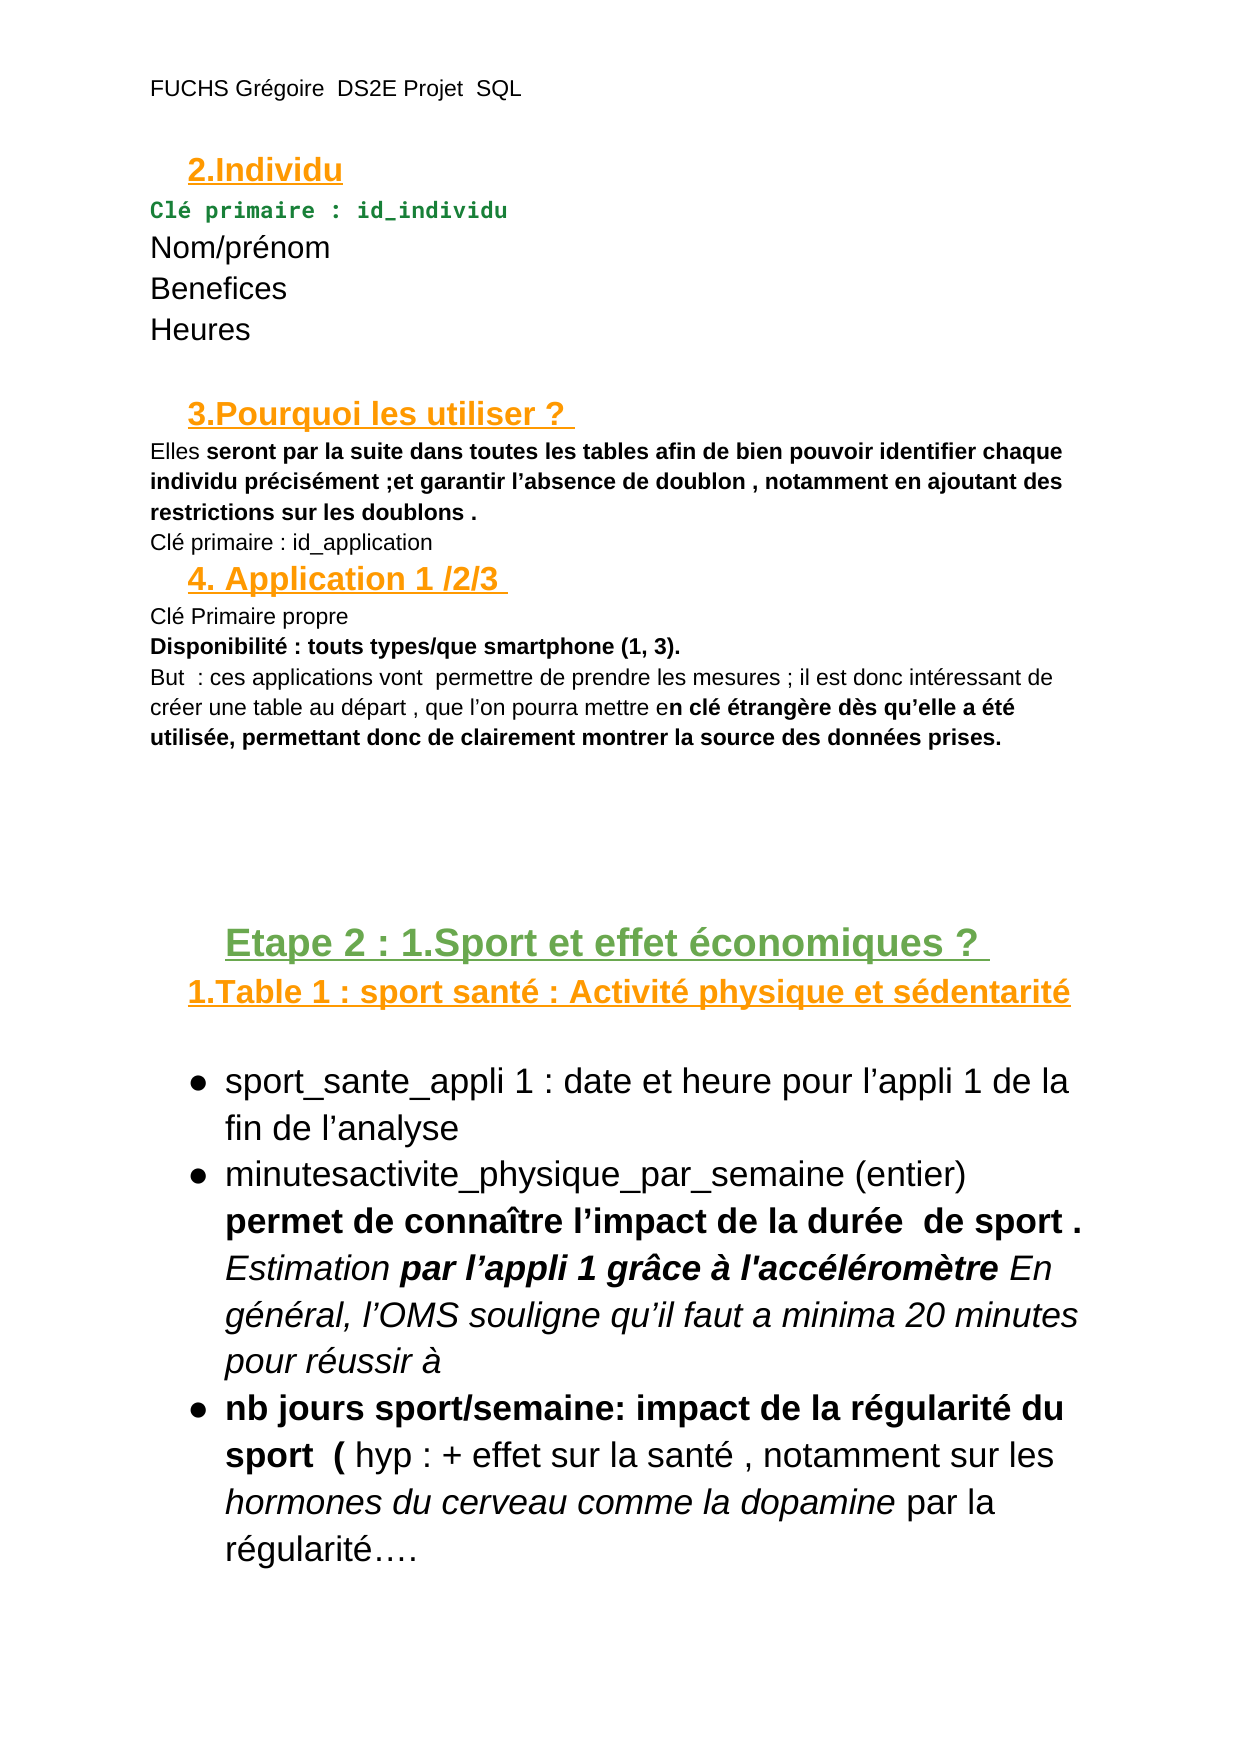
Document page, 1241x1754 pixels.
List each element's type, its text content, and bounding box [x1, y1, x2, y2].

text Heures [150, 311, 1090, 347]
subtitle 4. Application 1 /2/3 [187, 559, 1090, 597]
list nb jours sport/semaine: impact de la régularité du sport ( hyp : + effet sur la santé , notamment sur les hormones du cerveau comme la dopamine par la régularité…. [187, 1387, 1090, 1568]
text Elles seront par la suite dans toutes les tables afin de bien pouvoir identifier chaque individu précisément ;et garantir l’absence de doublon , notamment en ajoutant des restrictions sur les doublons . [150, 438, 1090, 525]
subtitle 3.Pourquoi les utiliser ? [187, 394, 1090, 432]
text Clé Primaire propre [150, 603, 1090, 629]
subtitle 1.Table 1 : sport santé : Activité physique et sédentarité [187, 972, 1090, 1054]
text Nom/prénom [150, 229, 1090, 265]
text Disponibilité : touts types/que smartphone (1, 3). [150, 633, 1090, 659]
list sport_sante_appli 1 : date et heure pour l’appli 1 de la fin de l’analyse [187, 1060, 1090, 1147]
subtitle 2.Individu [187, 150, 1090, 188]
text Benefices [150, 270, 1090, 306]
text Clé primaire : id_application [150, 529, 1090, 555]
text Clé primaire : id_individu [150, 194, 1090, 224]
text But : ces applications vont permettre de prendre les mesures ; il est donc intéressant de créer une table au départ , que l’on pourra mettre en clé étrangère dès qu’elle a été utilisée, permettant donc de clairement montrer la source des données prises. [150, 663, 1090, 750]
subtitle Etape 2 : 1.Sport et effet économiques ? [225, 919, 1090, 965]
list minutesactivite_physique_par_semaine (entier) permet de connaître l’impact de la durée de sport . [187, 1153, 1090, 1241]
text Estimation par l’appli 1 grâce à l'accéléromètre En général, l’OMS souligne qu’il faut a minima 20 minutes pour réussir à [225, 1247, 1090, 1381]
